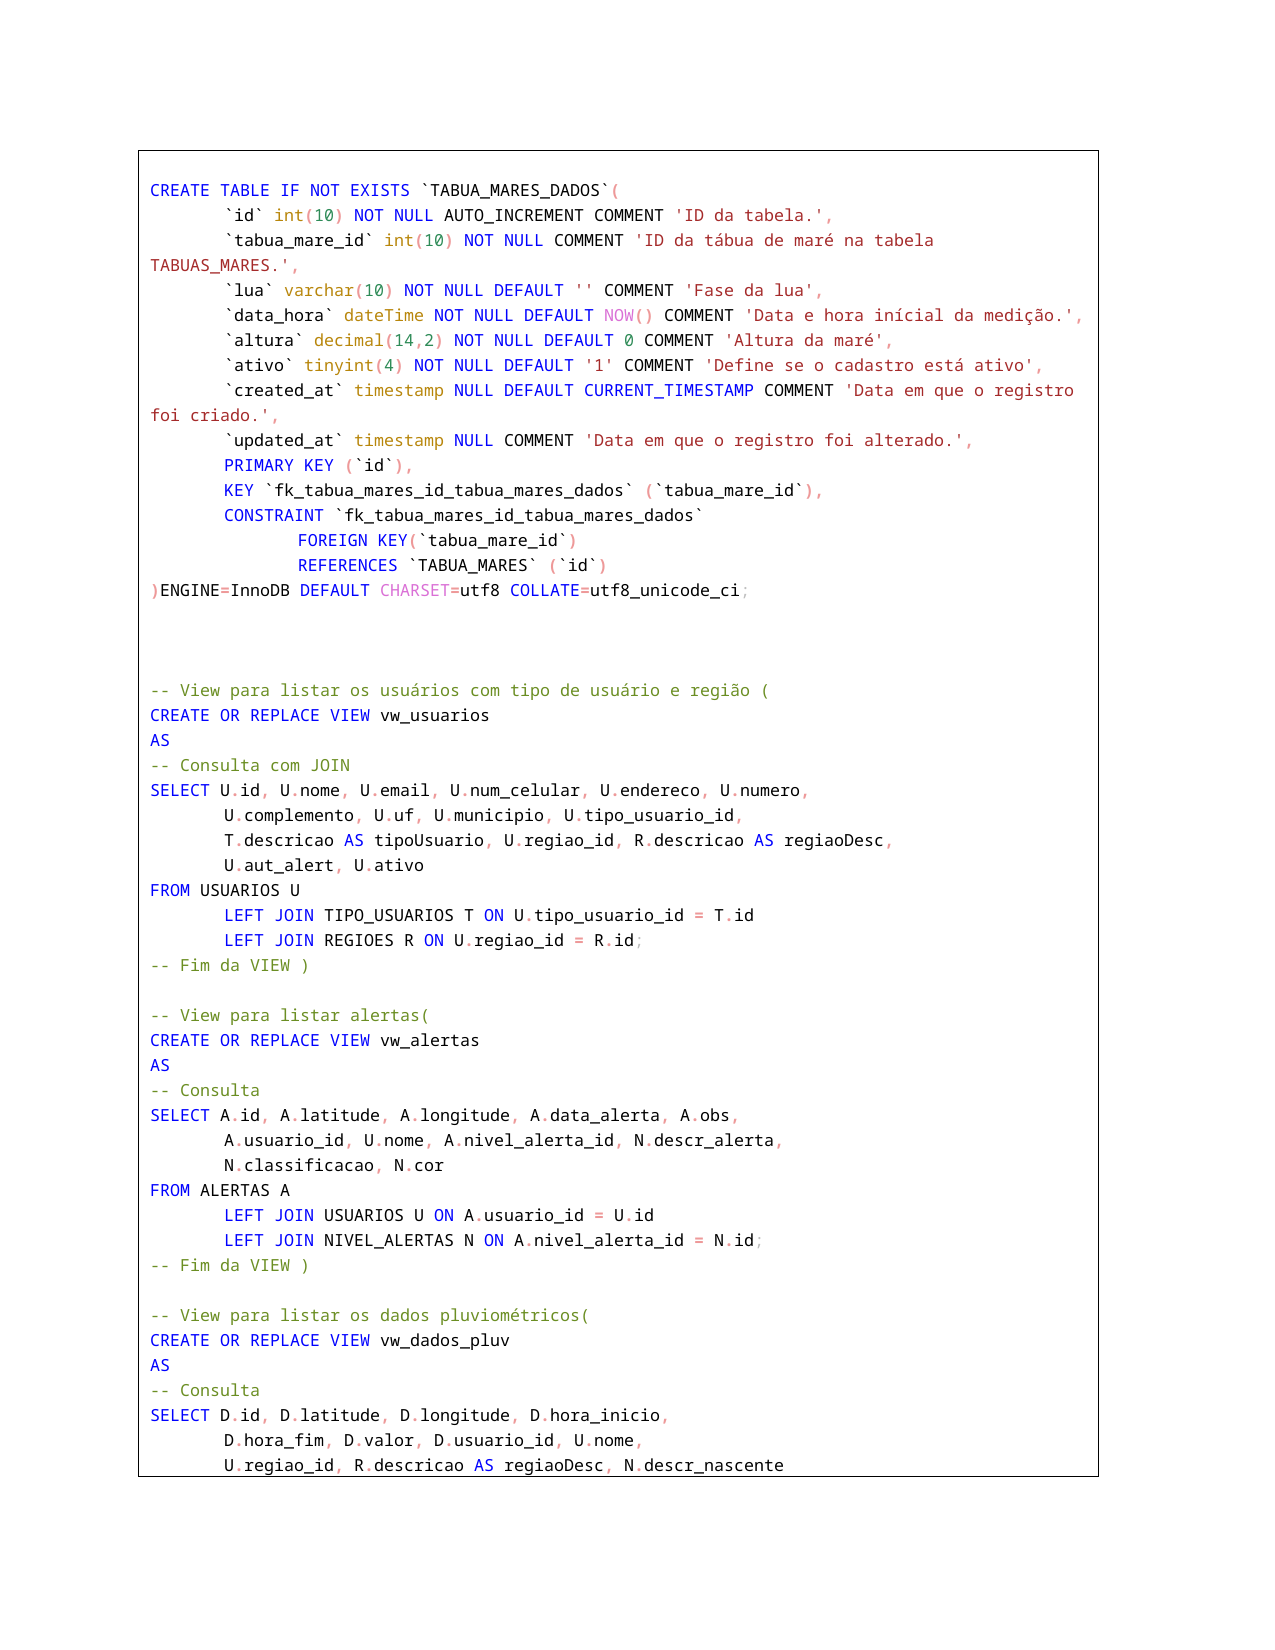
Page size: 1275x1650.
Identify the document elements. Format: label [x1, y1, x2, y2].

table_header [139, 151, 1098, 1476]
